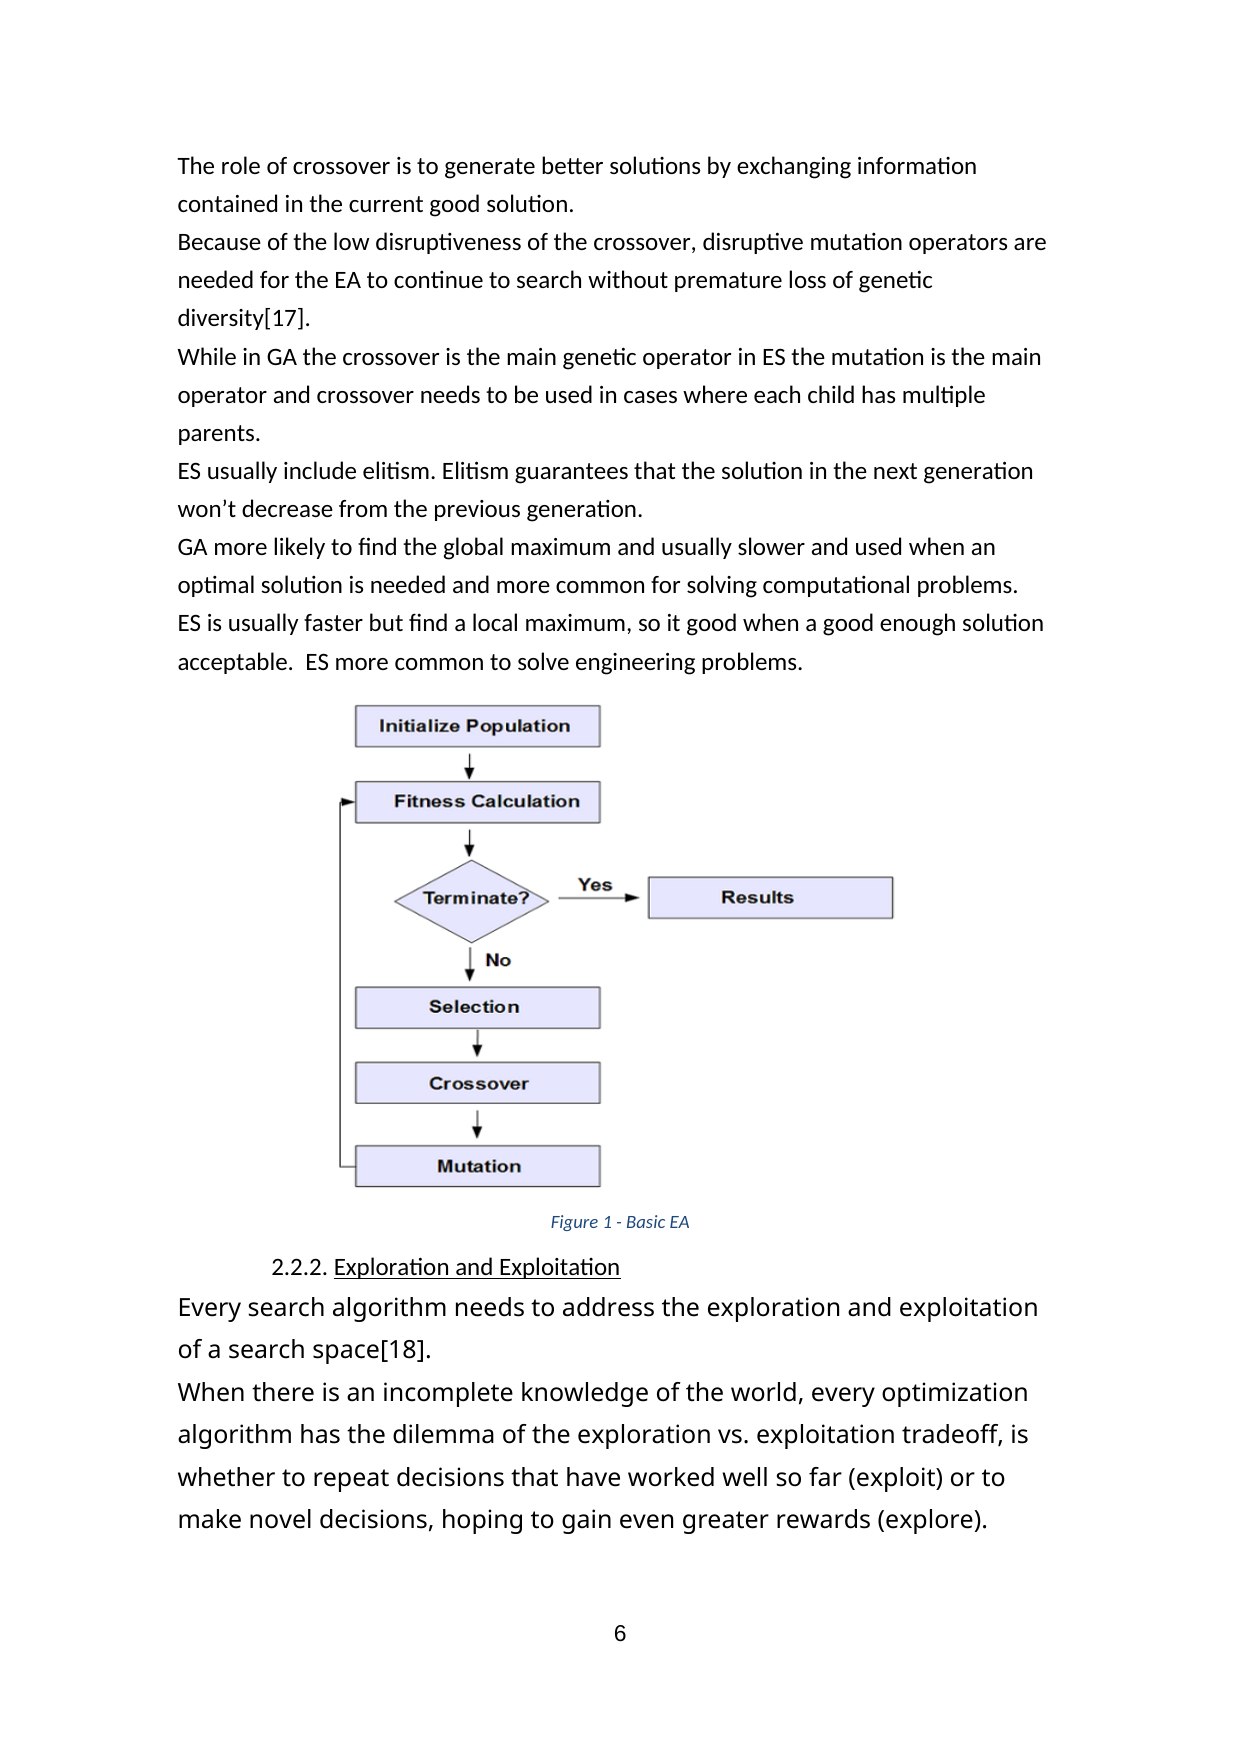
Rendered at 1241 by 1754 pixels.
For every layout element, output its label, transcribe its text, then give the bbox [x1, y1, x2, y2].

text GA more likely to find the global maximum and usually slower and used when an optimal solution is needed and more common for solving computational problems. [177, 531, 1063, 600]
text Because of the low disruptiveness of the crossover, disruptive mutation operators are needed for the EA to continue to search without premature loss of genetic diversity[17]. [177, 226, 1063, 333]
text Every search algorithm needs to address the exploration and exploitation of a search space[18]. [177, 1290, 1063, 1366]
text When there is an incomplete knowledge of the world, every optimization algorithm has the dilemma of the exploration vs. exploitation tradeoff, is whether to repeat decisions that have worked well so far (exploit) or to make novel decisions, hoping to gain even greater rewards (explore). [177, 1375, 1063, 1536]
text The role of crossover is to generate better solutions by exchanging information contained in the current good solution. [177, 150, 1063, 219]
text While in GA the crossover is the main genetic operator in ES the mutation is the main operator and crossover needs to be used in cases where each child has multiple parents. [177, 341, 1063, 447]
text ES usually include elitism. Elitism guarantees that the solution in the next generation won’t decrease from the previous generation. [177, 455, 1063, 524]
subtitle Exploration and Exploitation [271, 1252, 1063, 1282]
picture [337, 683, 904, 1202]
text Figure 1 - Basic EA [177, 1210, 1063, 1233]
text ES is usually faster but find a local maximum, so it good when a good enough solution acceptable. ES more common to solve engineering problems. [177, 607, 1063, 676]
